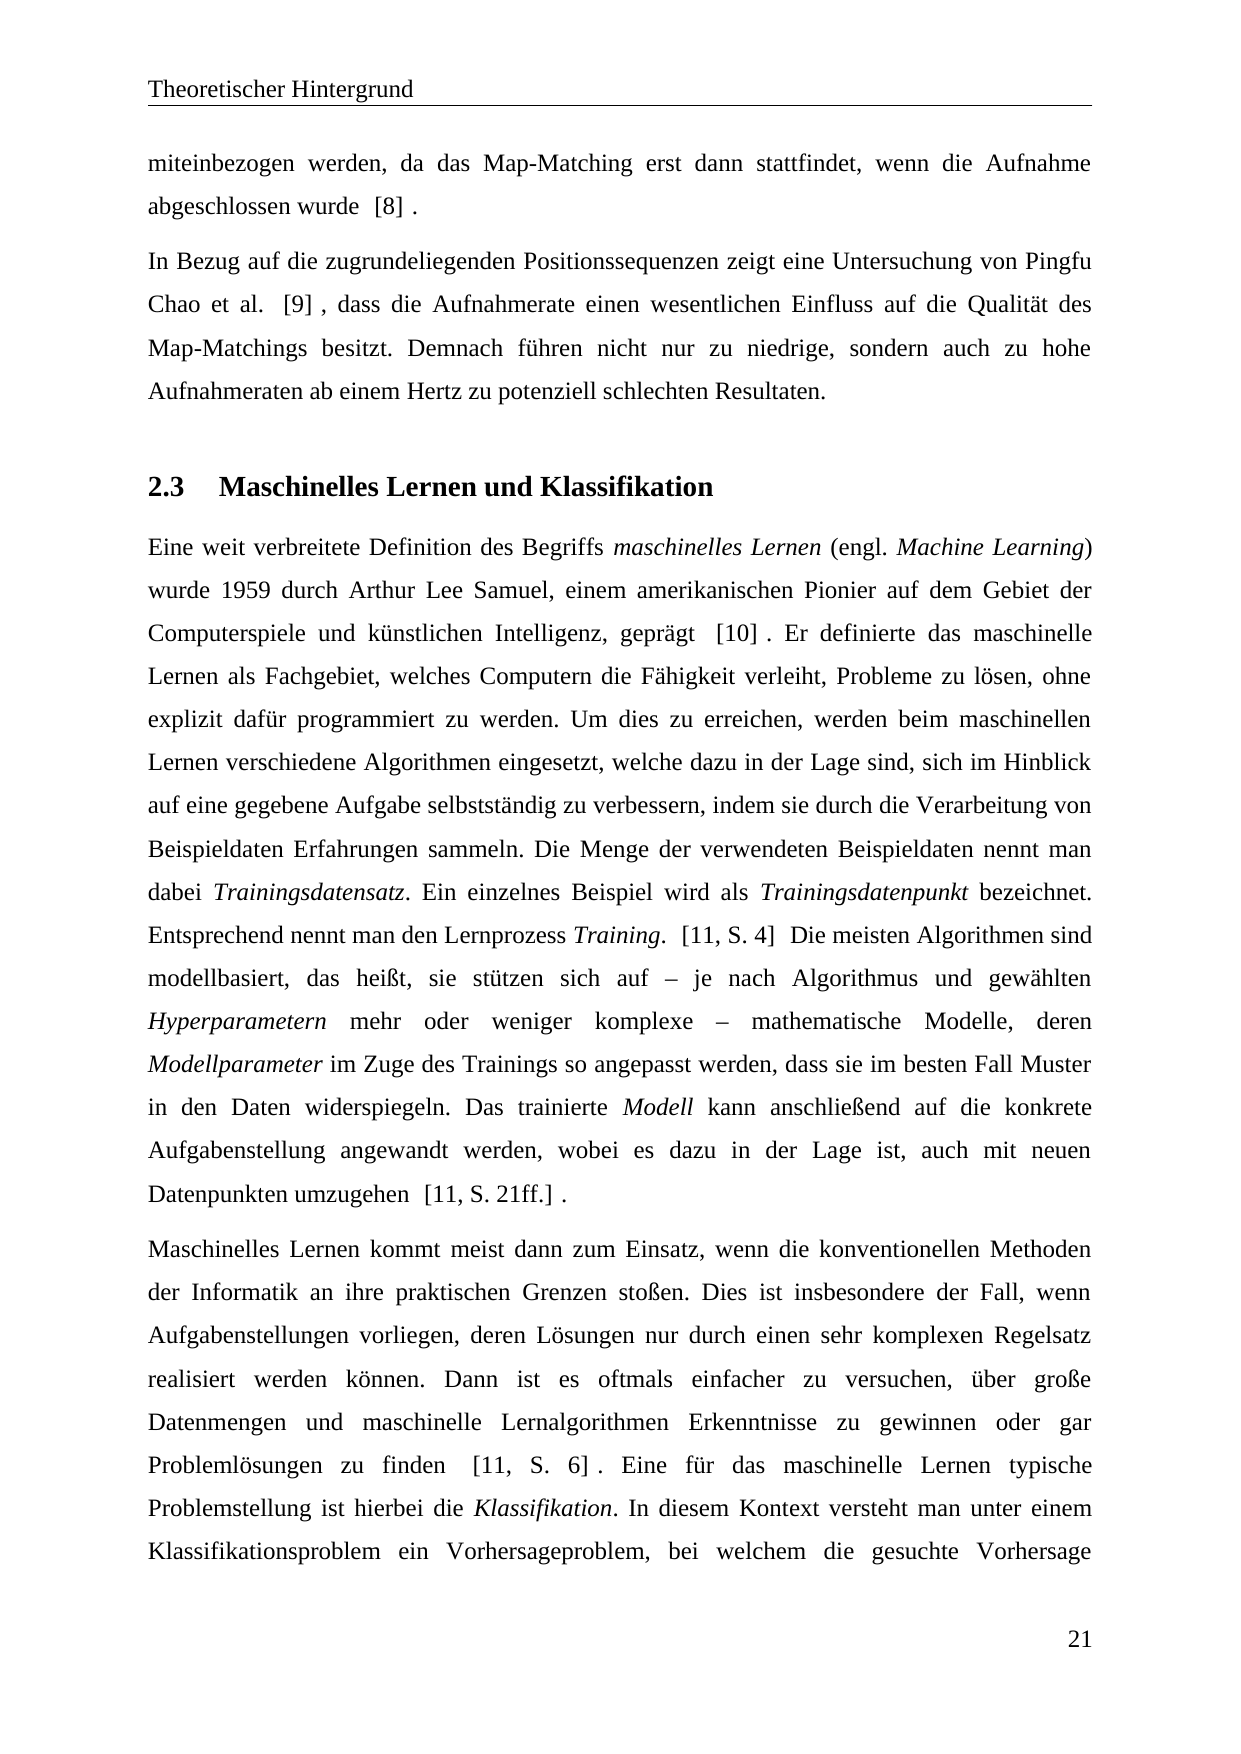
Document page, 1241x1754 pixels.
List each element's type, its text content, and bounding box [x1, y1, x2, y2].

subtitle Maschinelles Lernen und Klassifikation [148, 469, 1092, 502]
text Eine weit verbreitete Definition des Begriffs maschinelles Lernen (engl. Machine Learning) wurde 1959 durch Arthur Lee Samuel, einem amerikanischen Pionier auf dem Gebiet der Computerspiele und künstlichen Intelligenz, geprägt . Er definierte das maschinelle Lernen als Fachgebiet, welches Computern die Fähigkeit verleiht, Probleme zu lösen, ohne explizit dafür programmiert zu werden. Um dies zu erreichen, werden beim maschinellen Lernen verschiedene Algorithmen eingesetzt, welche dazu in der Lage sind, sich im Hinblick auf eine gegebene Aufgabe selbstständig zu verbessern, indem sie durch die Verarbeitung von Beispieldaten Erfahrungen sammeln. Die Menge der verwendeten Beispieldaten nennt man dabei Trainingsdatensatz. Ein einzelnes Beispiel wird als Trainingsdatenpunkt bezeichnet. Entsprechend nennt man den Lernprozess Training. Die meisten Algorithmen sind modellbasiert, das heißt, sie stützen sich auf – je nach Algorithmus und gewählten Hyperparametern mehr oder weniger komplexe – mathematische Modelle, deren Modellparameter im Zuge des Trainings so angepasst werden, dass sie im besten Fall Muster in den Daten widerspiegeln. Das trainierte Modell kann anschließend auf die konkrete Aufgabenstellung angewandt werden, wobei es dazu in der Lage ist, auch mit neuen Datenpunkten umzugehen . [148, 532, 1092, 1207]
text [148, 1234, 1092, 1565]
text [148, 148, 1092, 219]
text In Bezug auf die zugrundeliegenden Positionssequenzen zeigt eine Untersuchung von Pingfu Chao et al. , dass die Aufnahmerate einen wesentlichen Einfluss auf die Qualität des Map-Matchings besitzt. Demnach führen nicht nur zu niedrige, sondern auch zu hohe Aufnahmeraten ab einem Hertz zu potenziell schlechten Resultaten. [148, 246, 1092, 404]
